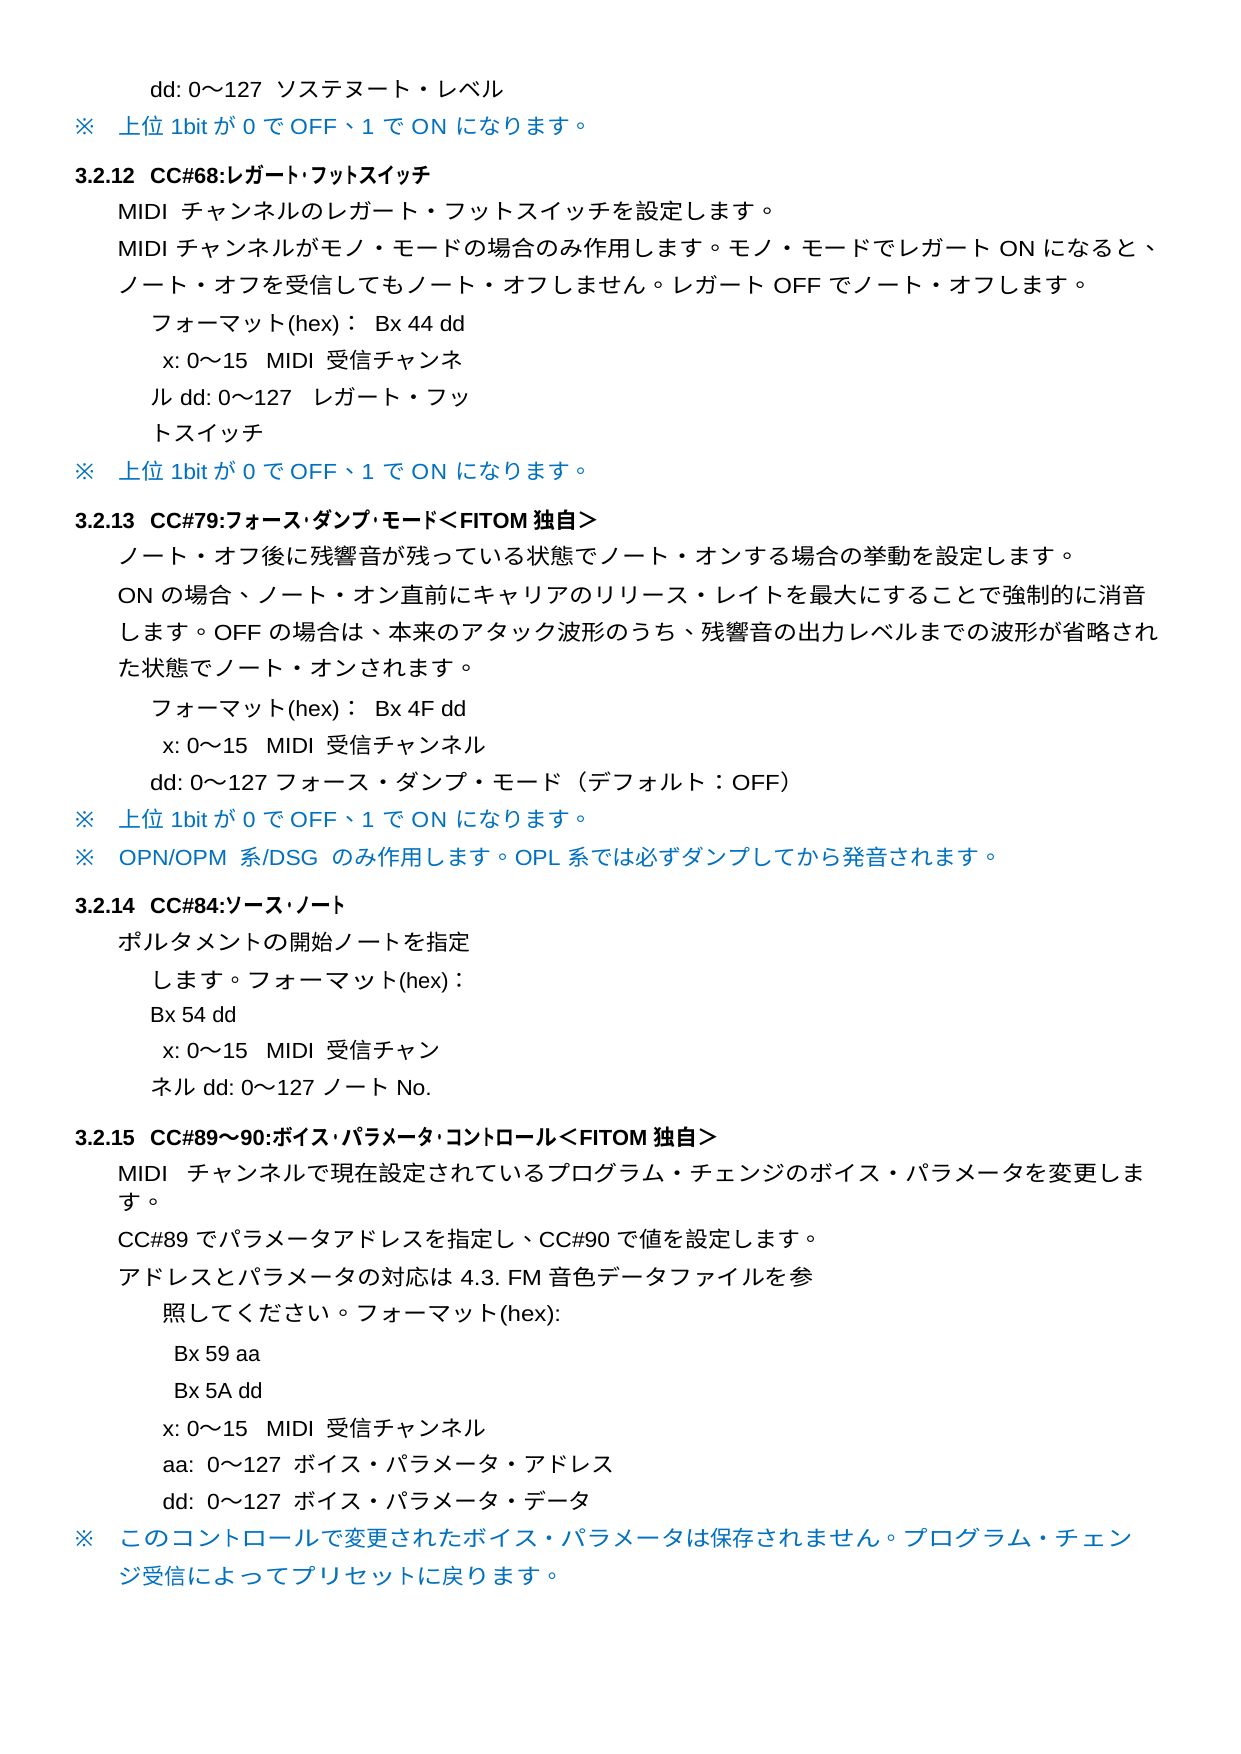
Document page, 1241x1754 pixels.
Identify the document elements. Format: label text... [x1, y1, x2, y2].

text MIDI チャンネルがモノ・モードの場合のみ作用します。モノ・モードでレガート ON になると、ノート・オフを受信してもノート・オフしません。レガート OFF でノート・オフします。 [117, 233, 1163, 300]
text ※ このコントロールで変更されたボイス・パラメータは保存されません。プログラム・チェンジ受信によってプリセットに戻ります。 [75, 1523, 1147, 1591]
text aa: 0～127 ボイス・パラメータ・アドレス [162, 1448, 1173, 1478]
subtitle CC#84:ソース・ノート [75, 890, 1173, 920]
text dd: 0～127 ソステヌート・レベル [150, 74, 1173, 104]
text ※ 上位 1bit が 0 でOFF、1 でON になります。 [75, 111, 1173, 141]
text アドレスとパラメータの対応は 4.3. FM 音色データファイルを参照してください。フォーマット(hex): [117, 1262, 834, 1328]
text dd: 0～127 フォース・ダンプ・モード（デフォルト：OFF） [150, 767, 1173, 797]
text MIDI チャンネルのレガート・フットスイッチを設定します。 [117, 196, 1173, 226]
text Bx 59 aa Bx 5A dd [174, 1341, 264, 1403]
text x: 0～15 MIDI 受信チャンネル [162, 1416, 1173, 1441]
text ON の場合、ノート・オン直前にキャリアのリリース・レイトを最大にすることで強制的に消音します。OFF の場合は、本来のアタック波形のうち、残響音の出力レベルまでの波形が省略された状態でノート・オンされます。 [117, 580, 1163, 683]
text x: 0～15 MIDI 受信チャンネル dd: 0～127 ノート No. [150, 1035, 461, 1101]
text x: 0～15 MIDI 受信チャンネル [162, 730, 1173, 760]
subtitle CC#68:レガート・フットスイッチ [75, 160, 1173, 190]
text MIDI チャンネルで現在設定されているプログラム・チェンジのボイス・パラメータを変更します。 [117, 1158, 1173, 1217]
text ※ 上位 1bit が 0 でOFF、1 でON になります。 [75, 456, 1173, 486]
text dd: 0～127 ボイス・パラメータ・データ [162, 1486, 1173, 1515]
subtitle CC#79:フォース・ダンプ・モード＜FITOM 独自＞ [75, 505, 1173, 535]
text フォーマット(hex)： Bx 44 dd [150, 308, 1173, 338]
text ※ OPN/OPM 系/DSG のみ作用します。OPL 系では必ずダンプしてから発音されます。 [75, 841, 1173, 871]
text フォーマット(hex)： Bx 4F dd [150, 693, 1173, 723]
text x: 0～15 MIDI 受信チャンネル dd: 0～127 レガート・フットスイッチ [150, 345, 475, 448]
text ポルタメントの開始ノートを指定します。フォーマット(hex)： Bx 54 dd [117, 926, 477, 1028]
text ※ 上位 1bit が 0 でOFF、1 でON になります。 [75, 804, 1173, 834]
text CC#89 でパラメータアドレスを指定し、CC#90 で値を設定します。 [117, 1224, 1173, 1254]
text ノート・オフ後に残響音が残っている状態でノート・オンする場合の挙動を設定します。 [117, 541, 1173, 571]
subtitle CC#89～90:ボイス・パラメータ・コントロール＜FITOM 独自＞ [75, 1121, 1173, 1151]
